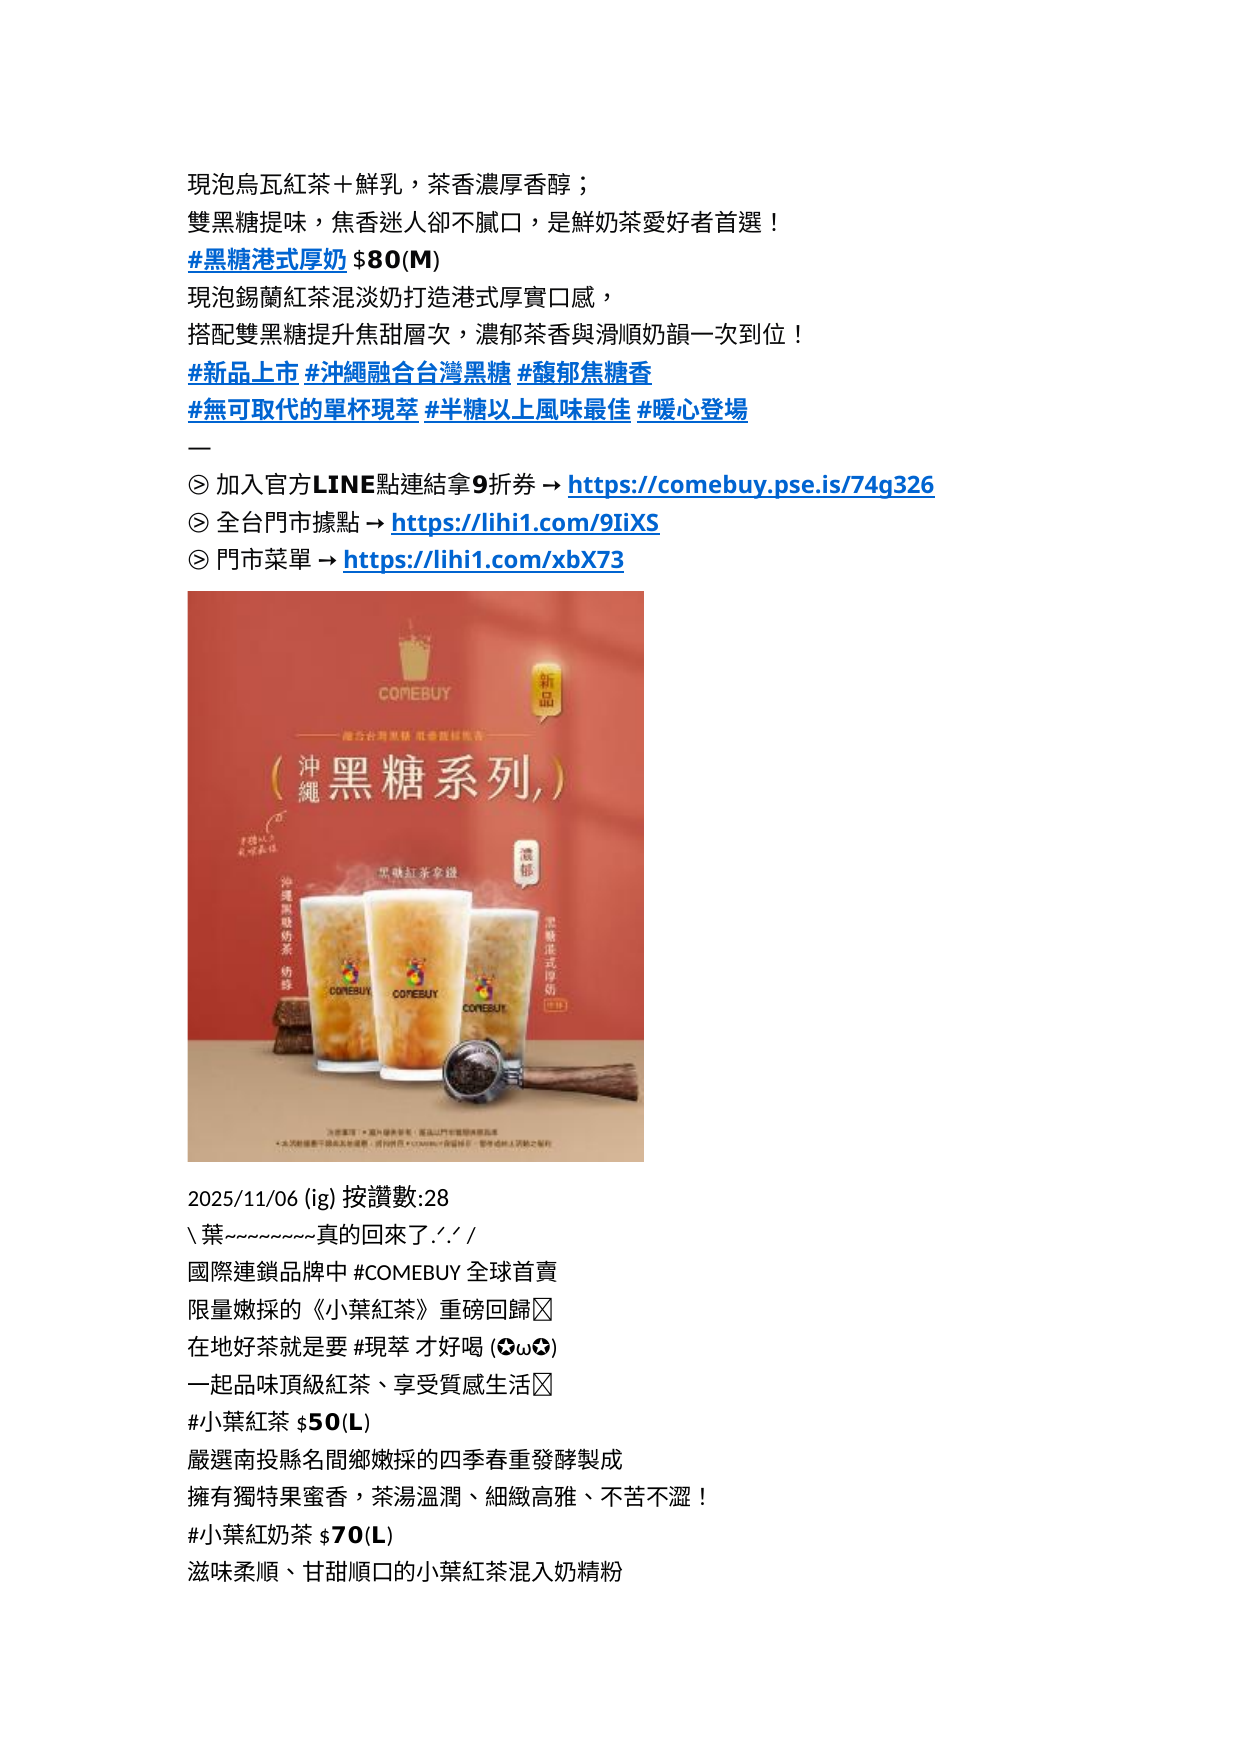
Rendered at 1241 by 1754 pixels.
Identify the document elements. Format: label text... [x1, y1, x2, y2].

text 限量嫩採的《小葉紅茶》重磅回歸🍁 [187, 1289, 1053, 1327]
text #小葉紅奶茶 $𝟳𝟬(𝗟) [187, 1514, 1053, 1552]
text 現泡錫蘭紅茶混淡奶打造港式厚實口感， [187, 277, 1053, 314]
text \ 葉~~~~~~~~真的回來了.ᐟ.ᐟ / [187, 1214, 1053, 1252]
text 在地好茶就是要 #現萃 才好喝 (✪ω✪) [187, 1327, 1053, 1364]
text #小葉紅茶 $𝟱𝟬(𝗟) [187, 1402, 1053, 1439]
text ⧁ 加入官方𝗟𝗜𝗡𝗘點連結拿𝟵折券 ➙ https://comebuy.pse.is/74g326 [187, 464, 1053, 502]
text 嚴選南投縣名間鄉嫩採的四季春重發酵製成 [187, 1439, 1053, 1477]
text 現泡烏瓦紅茶＋鮮乳，茶香濃厚香醇； [187, 164, 1053, 202]
text 雙黑糖提味，焦香迷人卻不膩口，是鮮奶茶愛好者首選！ [187, 202, 1053, 239]
text ⧁ 全台門市據點 ➙ https://lihi1.com/9IiXS [187, 502, 1053, 539]
text 搭配雙黑糖提升焦甜層次，濃郁茶香與滑順奶韻一次到位！ [187, 314, 1053, 352]
picture [187, 591, 644, 1162]
text 擁有獨特果蜜香，茶湯溫潤、細緻高雅、不苦不澀！ [187, 1477, 1053, 1514]
text 一起品味頂級紅茶、享受質感生活✨ [187, 1364, 1053, 1402]
text 國際連鎖品牌中 #COMEBUY 全球首賣 [187, 1252, 1053, 1289]
text 2025/11/06 (ig) 按讚數:28 [187, 1177, 1053, 1214]
text #新品上市 #沖繩融合台灣黑糖 #馥郁焦糖香 [187, 352, 1053, 389]
text 滋味柔順、甘甜順口的小葉紅茶混入奶精粉 [187, 1552, 1053, 1589]
text #黑糖港式厚奶 $𝟴𝟬(𝗠) [187, 239, 1053, 277]
text ⧁ 門市菜單 ➙ https://lihi1.com/xbX73 [187, 539, 1053, 577]
text #無可取代的單杯現萃 #半糖以上風味最佳 #暖心登場 [187, 389, 1053, 427]
text — [187, 427, 1053, 464]
